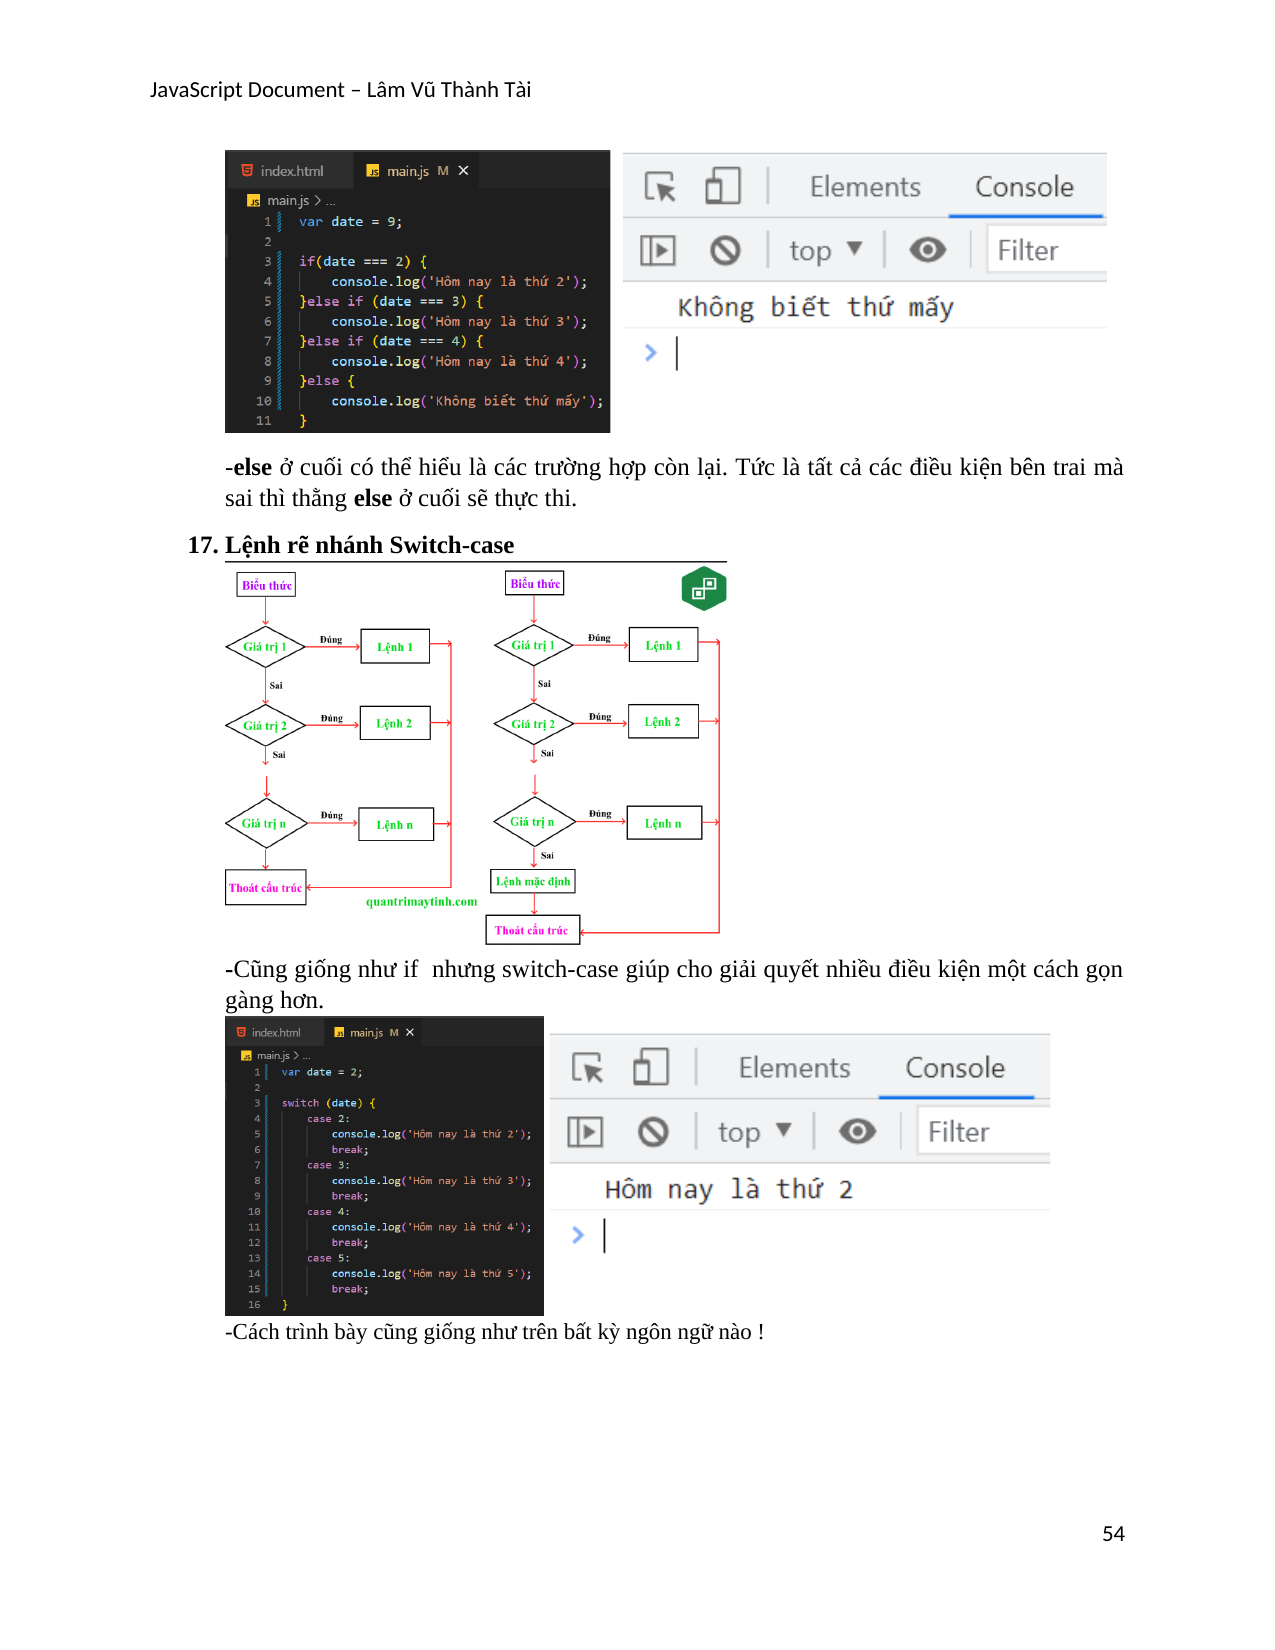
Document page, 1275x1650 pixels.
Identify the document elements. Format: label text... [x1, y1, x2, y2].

list -Cũng giống như if nhưng switch-case giúp cho giải quyết nhiều điều kiện một cách gọn gàng hơn. [225, 954, 1125, 1014]
picture [622, 150, 1107, 433]
picture [225, 561, 728, 953]
picture [225, 1016, 544, 1316]
picture [225, 150, 611, 433]
list -Cách trình bày cũng giống như trên bất kỳ ngôn ngữ nào ! [225, 1318, 1125, 1344]
picture [549, 1026, 1051, 1316]
text -else ở cuối có thể hiểu là các trường hợp còn lại. Tức là tất cả các điều kiện bên trai mà sai thì thằng else ở cuối sẽ thực thi. [225, 452, 1125, 511]
list Lệnh rẽ nhánh Switch-case [187, 530, 1125, 559]
